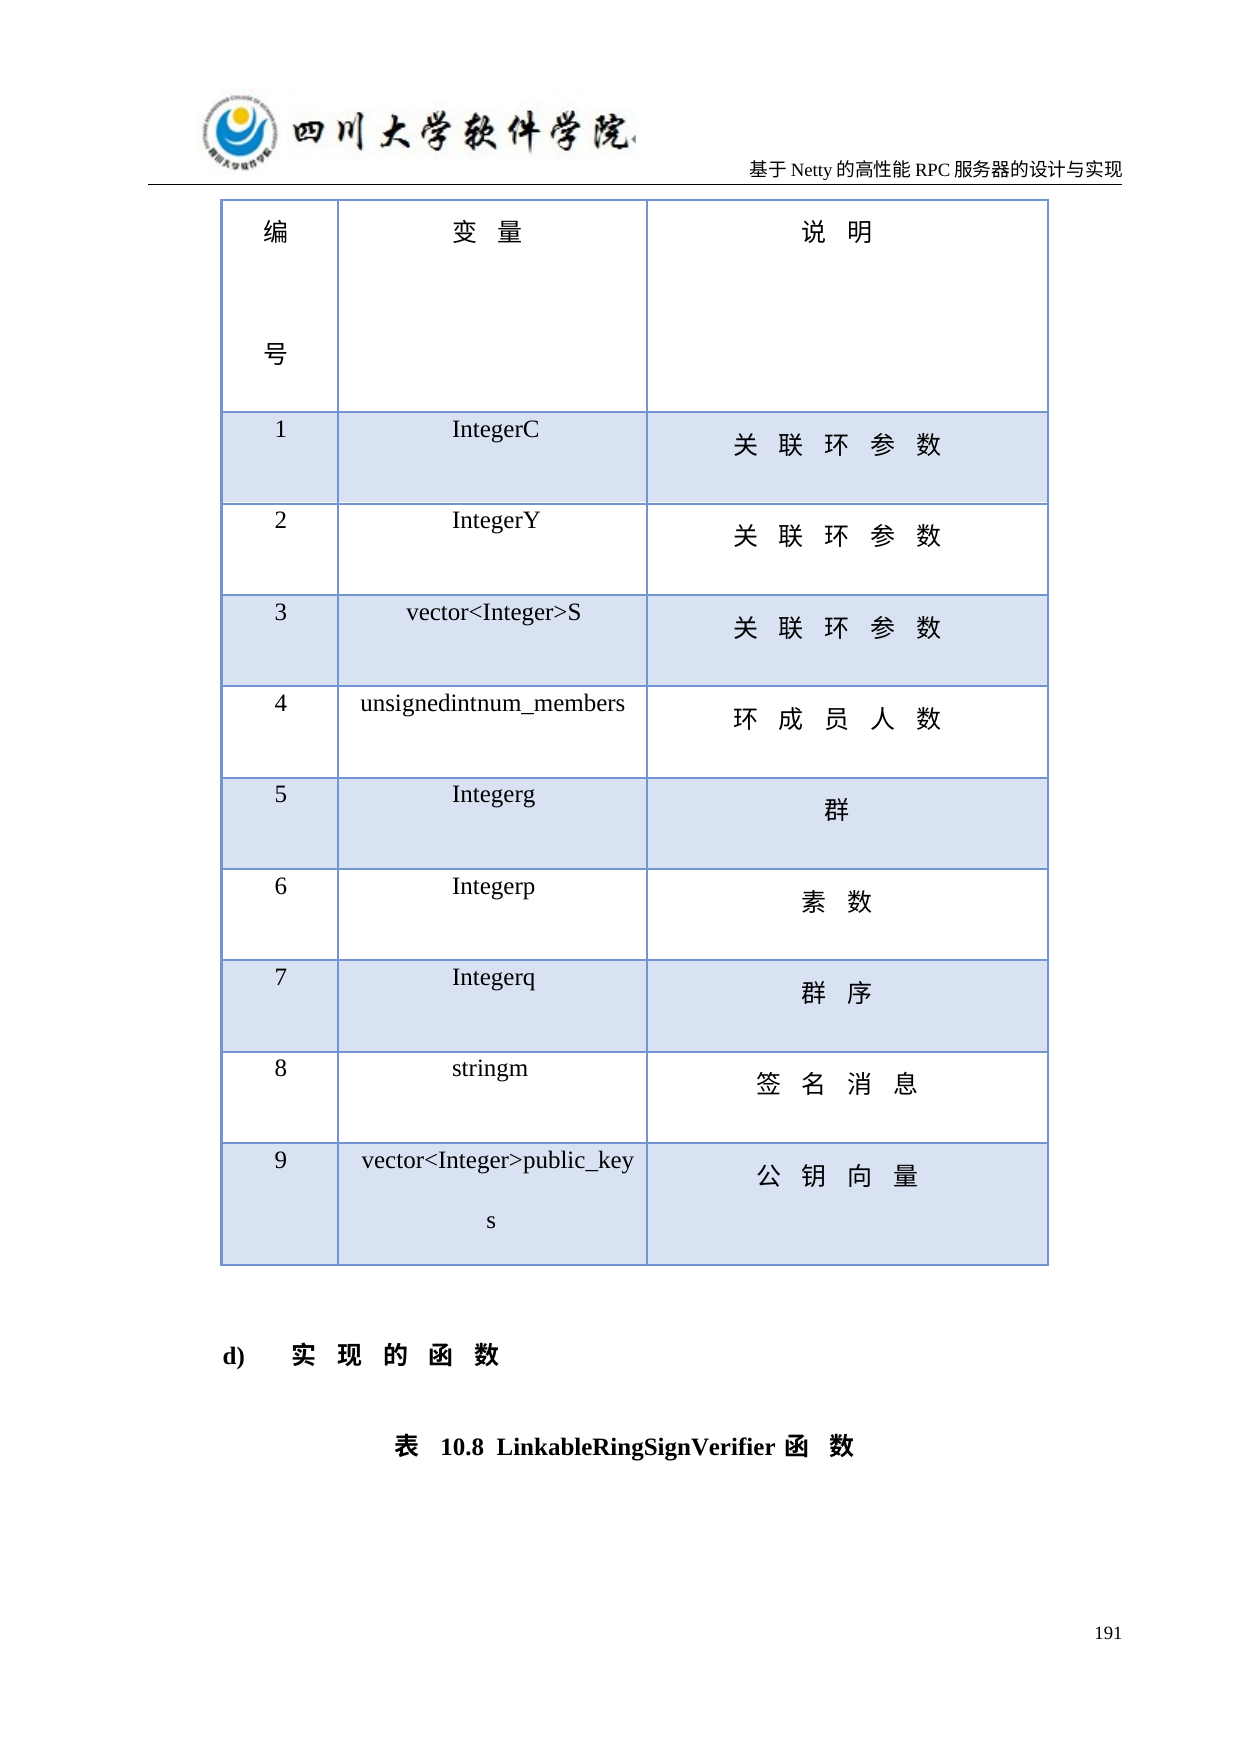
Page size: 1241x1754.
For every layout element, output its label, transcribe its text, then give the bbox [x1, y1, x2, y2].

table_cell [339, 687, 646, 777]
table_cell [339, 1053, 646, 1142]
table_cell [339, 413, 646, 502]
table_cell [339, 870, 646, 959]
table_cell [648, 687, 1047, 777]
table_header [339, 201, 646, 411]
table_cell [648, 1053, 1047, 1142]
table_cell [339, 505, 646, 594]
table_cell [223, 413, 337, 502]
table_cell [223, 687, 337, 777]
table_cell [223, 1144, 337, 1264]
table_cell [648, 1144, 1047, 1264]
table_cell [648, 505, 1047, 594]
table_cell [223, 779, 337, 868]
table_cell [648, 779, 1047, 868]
list 实现的函数 [154, 1323, 1116, 1383]
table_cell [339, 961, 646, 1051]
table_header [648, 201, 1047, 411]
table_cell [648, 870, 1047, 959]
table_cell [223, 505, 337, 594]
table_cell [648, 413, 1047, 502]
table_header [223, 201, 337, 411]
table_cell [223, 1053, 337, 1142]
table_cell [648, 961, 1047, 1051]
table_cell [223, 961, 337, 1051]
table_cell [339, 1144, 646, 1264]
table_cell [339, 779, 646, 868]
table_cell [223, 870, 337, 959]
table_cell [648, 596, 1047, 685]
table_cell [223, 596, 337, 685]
text 表10.8 LinkableRingSignVerifier函数 [154, 1414, 1116, 1475]
picture [197, 88, 639, 177]
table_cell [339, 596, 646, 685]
